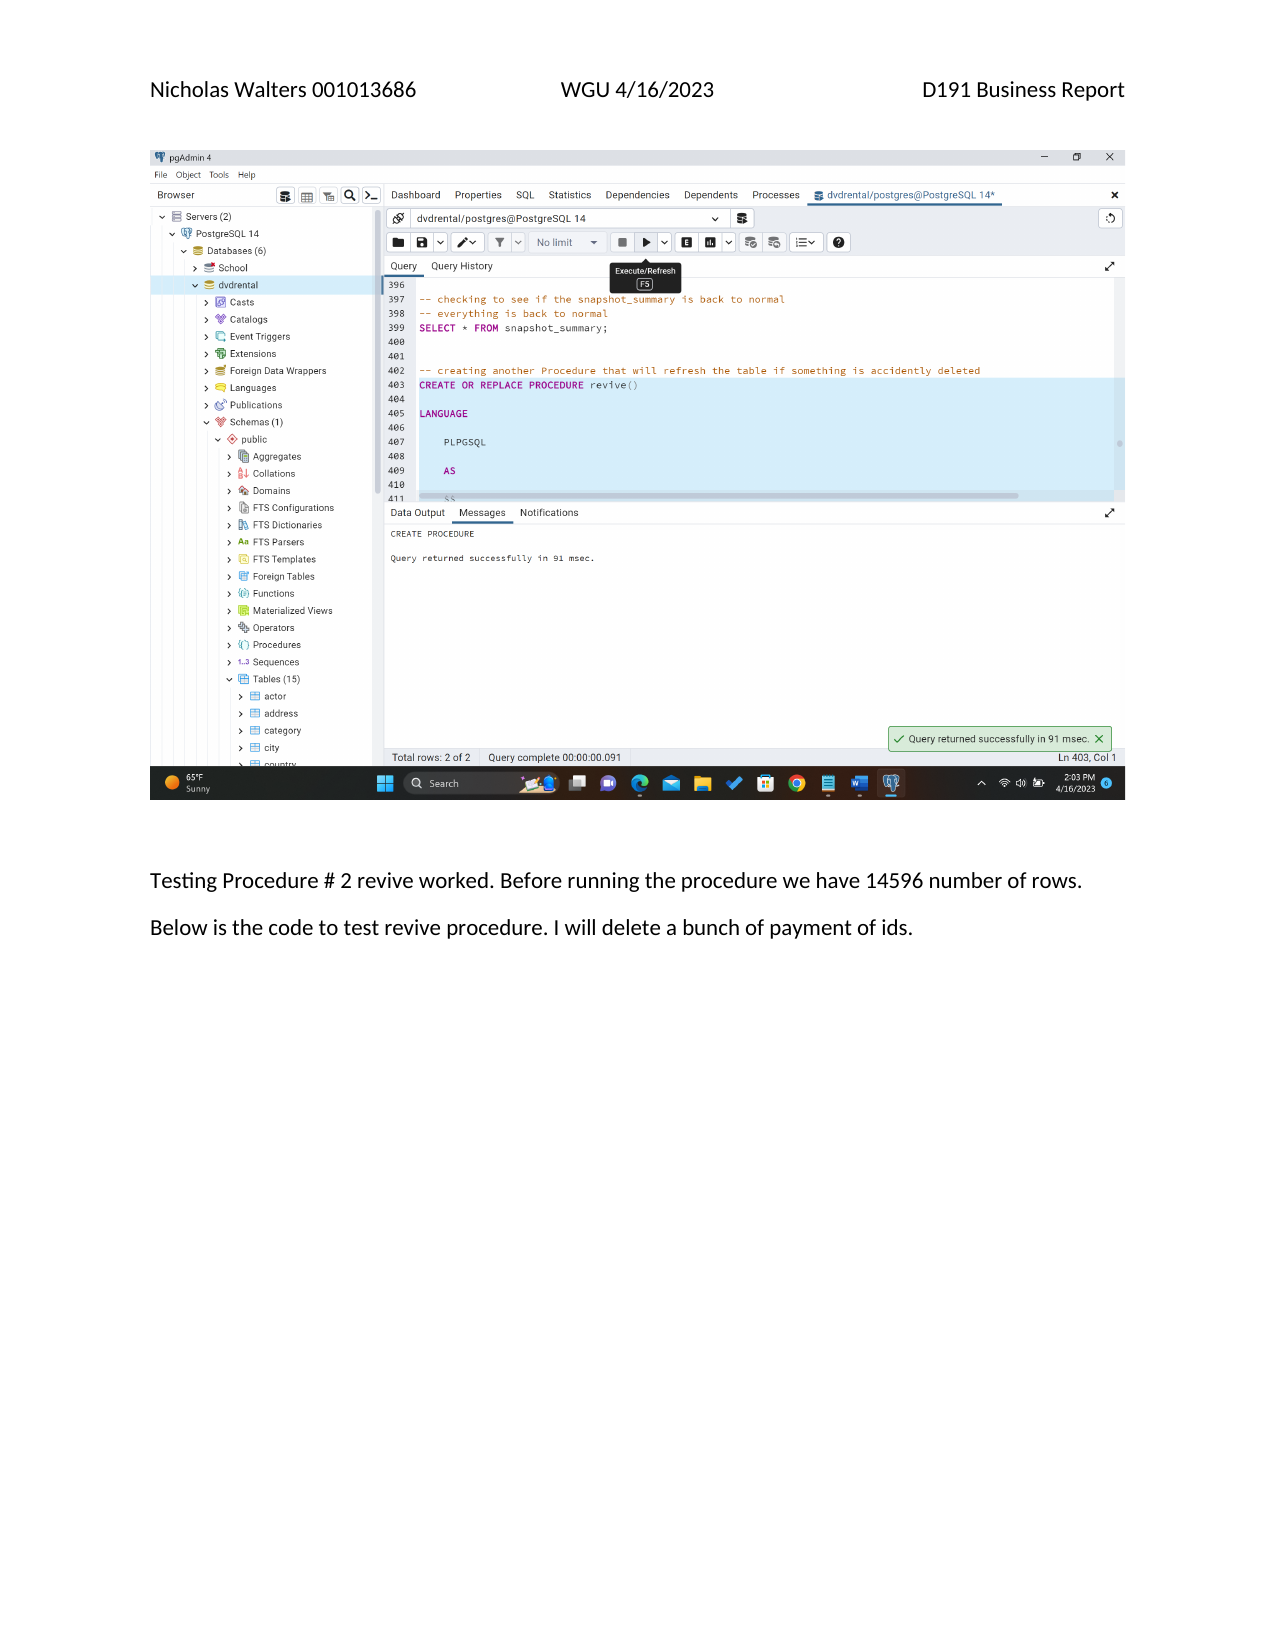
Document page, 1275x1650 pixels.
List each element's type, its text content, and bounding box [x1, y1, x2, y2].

picture [150, 150, 1125, 800]
text Below is the code to test revive procedure. I will delete a bunch of payment of ids. [150, 913, 1125, 941]
text Testing Procedure # 2 revive worked. Before running the procedure we have 14596 number of rows. [150, 866, 1125, 894]
